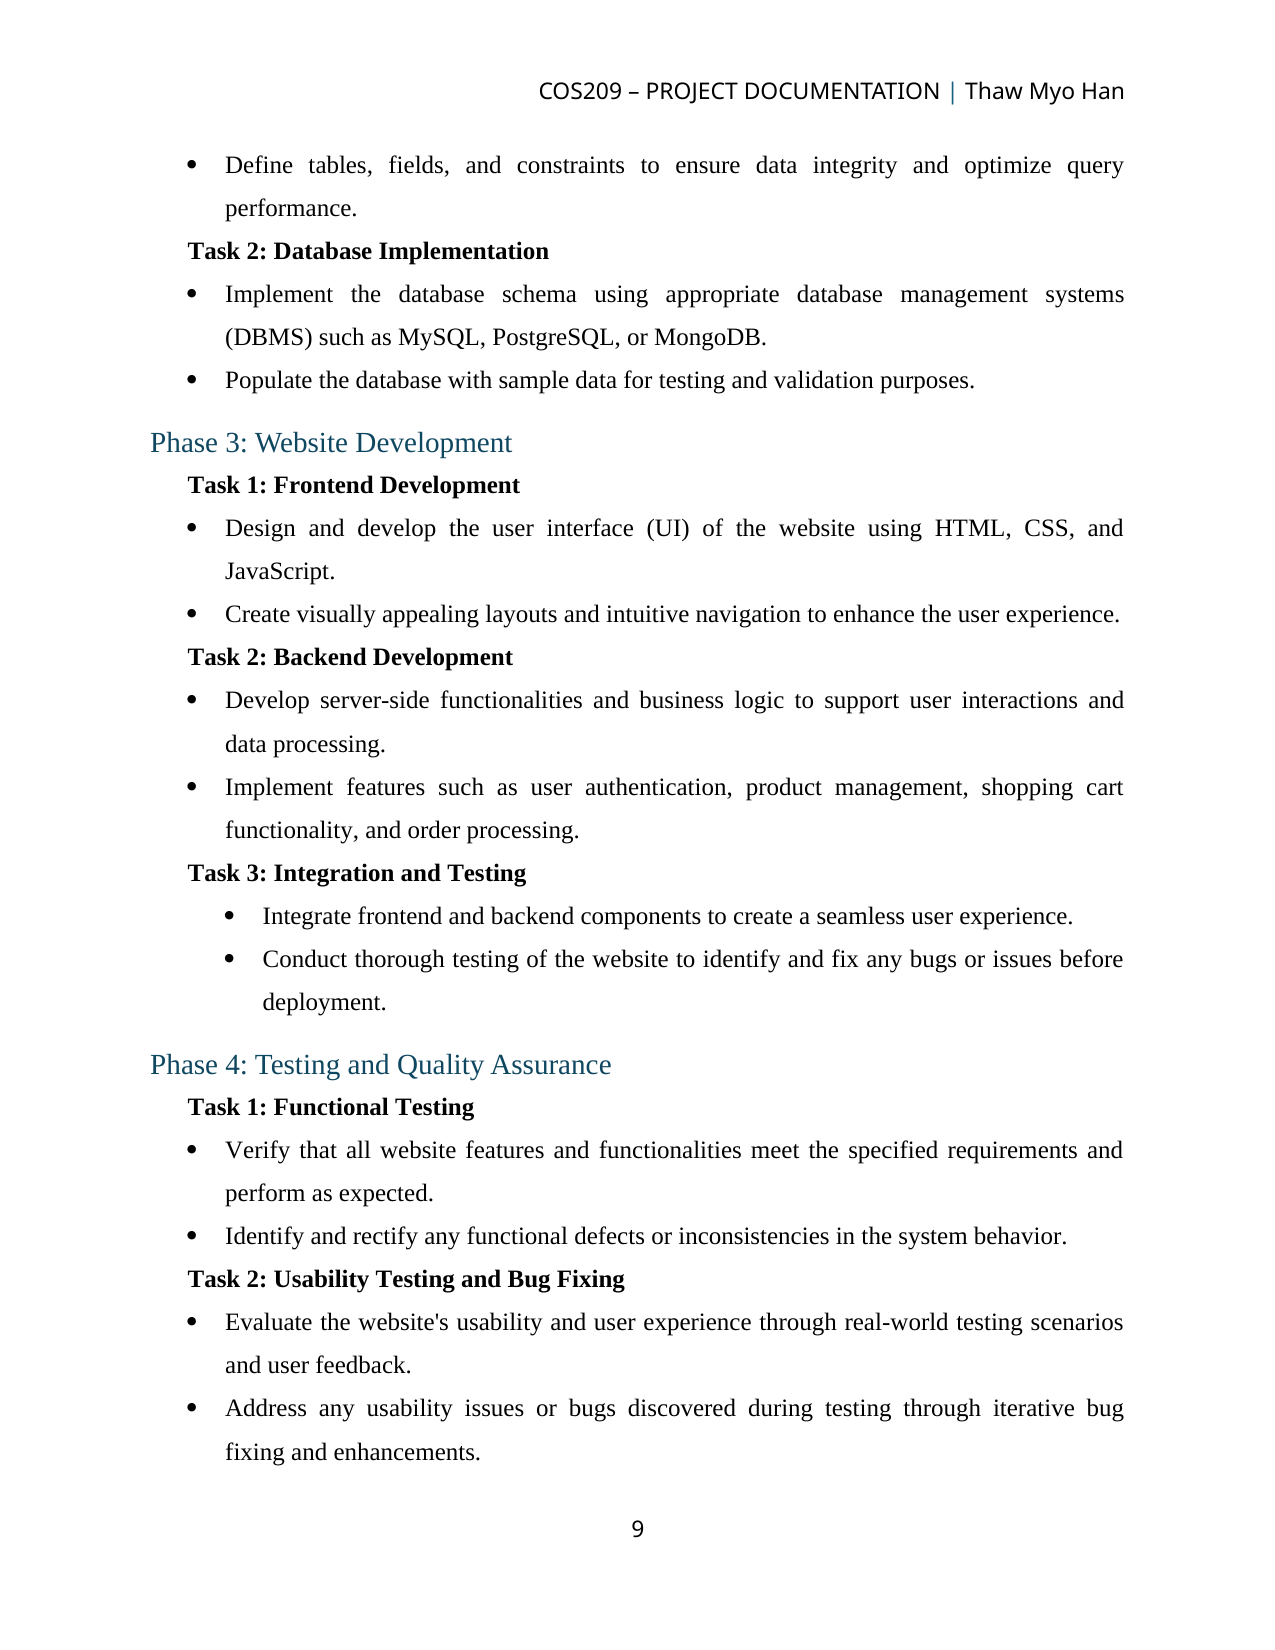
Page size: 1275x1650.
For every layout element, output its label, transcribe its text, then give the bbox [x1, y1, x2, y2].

text Task 2: Backend Development [150, 642, 1125, 671]
list Conduct thorough testing of the website to identify and fix any bugs or issues before deployment. [225, 944, 1125, 1016]
list Verify that all website features and functionalities meet the specified requirements and perform as expected. [187, 1135, 1125, 1207]
text Task 2: Database Implementation [150, 236, 1125, 265]
text Task 2: Usability Testing and Bug Fixing [150, 1264, 1125, 1293]
list Integrate frontend and backend components to create a seamless user experience. [225, 901, 1125, 930]
list Identify and rectify any functional defects or inconsistencies in the system behavior. [187, 1221, 1125, 1250]
list Address any usability issues or bugs discovered during testing through iterative bug fixing and enhancements. [187, 1393, 1125, 1465]
text Task 3: Integration and Testing [150, 858, 1125, 887]
list Implement the database schema using appropriate database management systems (DBMS) such as MySQL, PostgreSQL, or MongoDB. [187, 279, 1125, 351]
text Task 1: Frontend Development [150, 470, 1125, 499]
list Evaluate the website's usability and user experience through real-world testing scenarios and user feedback. [187, 1307, 1125, 1379]
list Implement features such as user authentication, product management, shopping cart functionality, and order processing. [187, 772, 1125, 844]
list Define tables, fields, and constraints to ensure data integrity and optimize query performance. [187, 150, 1125, 222]
list Create visually appealing layouts and intuitive navigation to enhance the user experience. [187, 599, 1125, 628]
list Design and develop the user interface (UI) of the website using HTML, CSS, and JavaScript. [187, 513, 1125, 585]
list Populate the database with sample data for testing and validation purposes. [187, 366, 1125, 394]
text Task 1: Functional Testing [150, 1092, 1125, 1120]
subtitle Phase 4: Testing and Quality Assurance [150, 1047, 1125, 1081]
subtitle Phase 3: Website Development [150, 425, 1125, 459]
list Develop server-side functionalities and business logic to support user interactions and data processing. [187, 686, 1125, 757]
